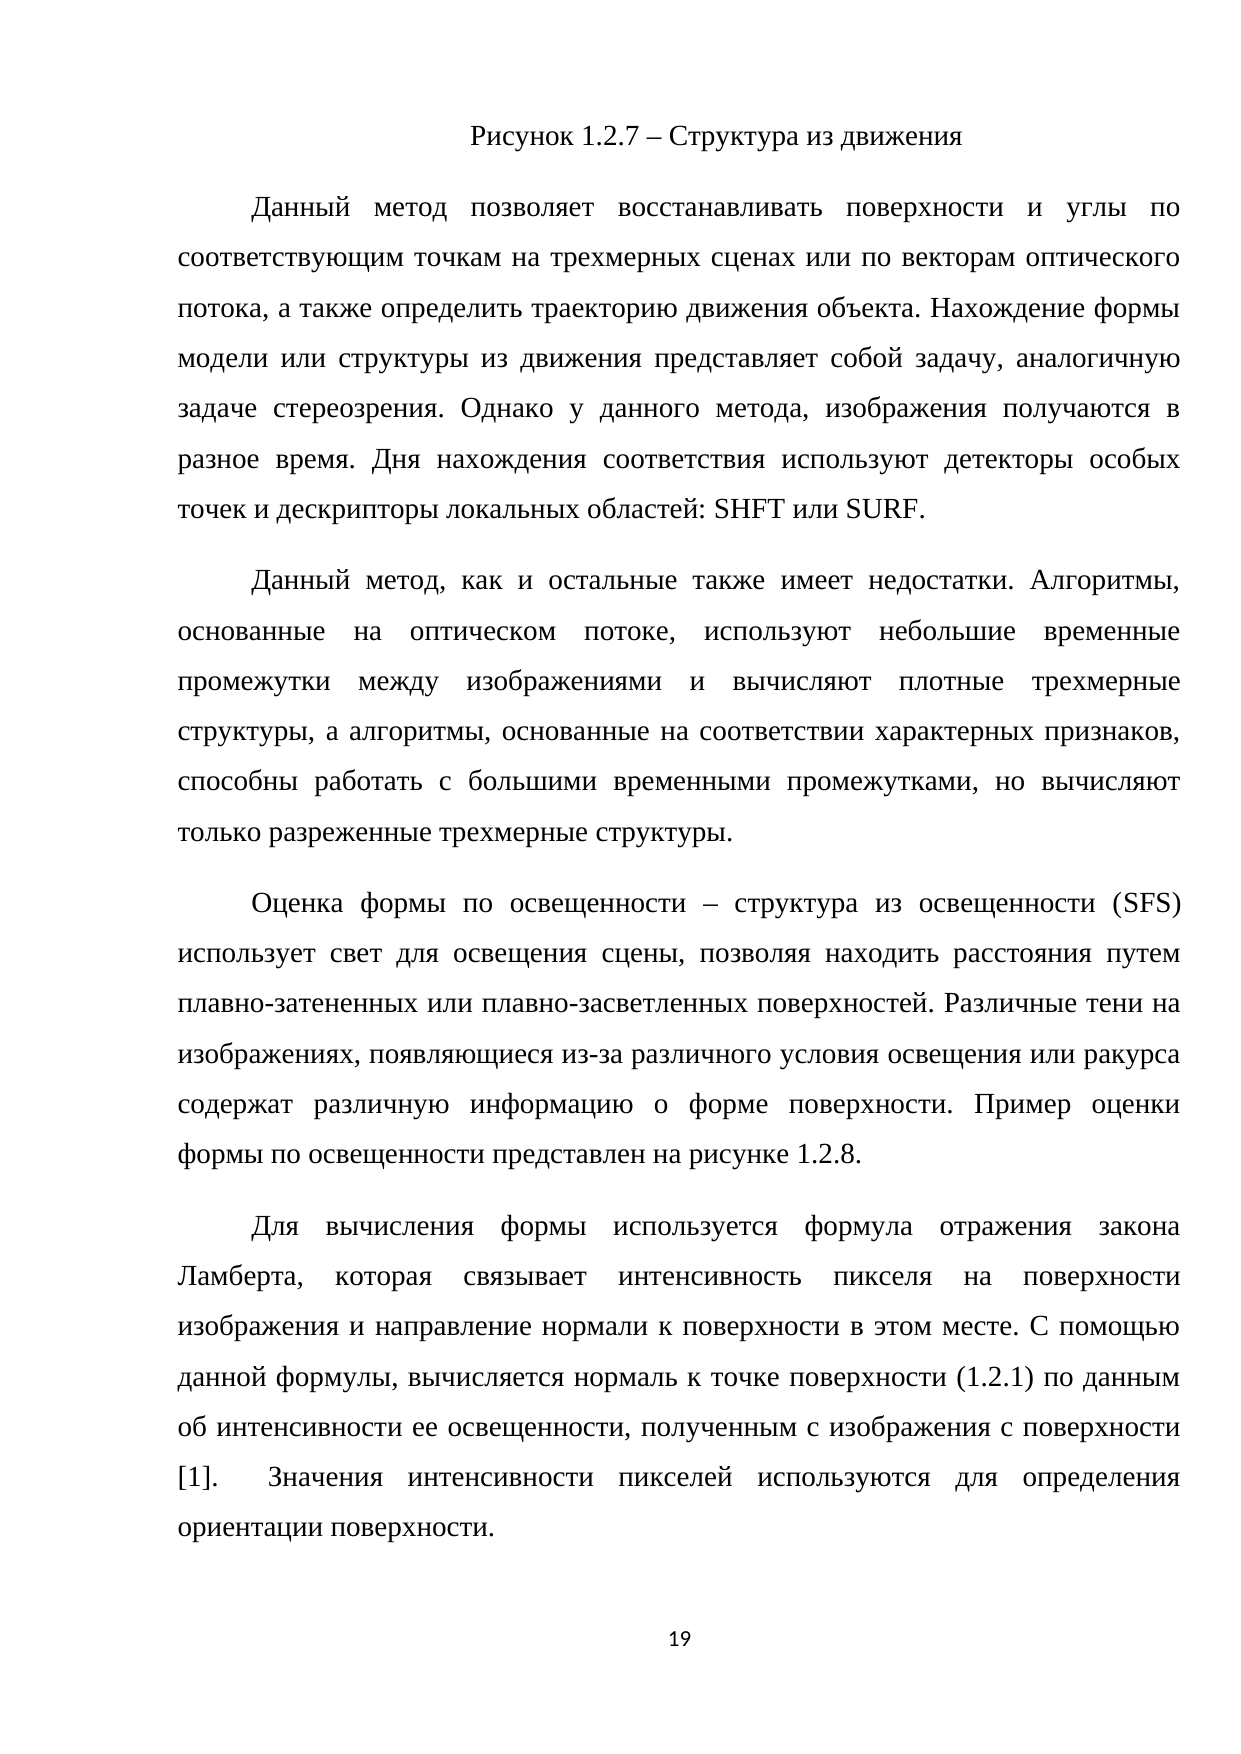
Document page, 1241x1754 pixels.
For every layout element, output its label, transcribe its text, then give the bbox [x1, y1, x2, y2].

text Оценка формы по освещенности – структура из освещенности (SFS) использует свет для освещения сцены, позволяя находить расстояния путем плавно-затененных или плавно-засветленных поверхностей. Различные тени на изображениях, появляющиеся из-за различного условия освещения или ракурса содержат различную информацию о форме поверхности. Пример оценки формы по освещенности представлен на рисунке 1.2.8. [177, 885, 1181, 1170]
text Для вычисления формы используется формула отражения закона Ламберта, которая связывает интенсивность пикселя на поверхности изображения и направление нормали к поверхности в этом месте. С помощью данной формулы, вычисляется нормаль к точке поверхности (1.2.1) по данным об интенсивности ее освещенности, полученным с изображения с поверхности [1]. Значения интенсивности пикселей используются для определения ориентации поверхности. [177, 1208, 1181, 1543]
text Данный метод, как и остальные также имеет недостатки. Алгоритмы, основанные на оптическом потоке, используют небольшие временные промежутки между изображениями и вычисляют плотные трехмерные структуры, а алгоритмы, основанные на соответствии характерных признаков, способны работать с большими временными промежутками, но вычисляют только разреженные трехмерные структуры. [177, 562, 1181, 847]
text Данный метод позволяет восстанавливать поверхности и углы по соответствующим точкам на трехмерных сценах или по векторам оптического потока, а также определить траекторию движения объекта. Нахождение формы модели или структуры из движения представляет собой задачу, аналогичную задаче стереозрения. Однако у данного метода, изображения получаются в разное время. Дня нахождения соответствия используют детекторы особых точек и дескрипторы локальных областей: SHFT или SURF. [177, 189, 1181, 525]
text Рисунок 1.2.7 – Структура из движения [177, 118, 1181, 152]
